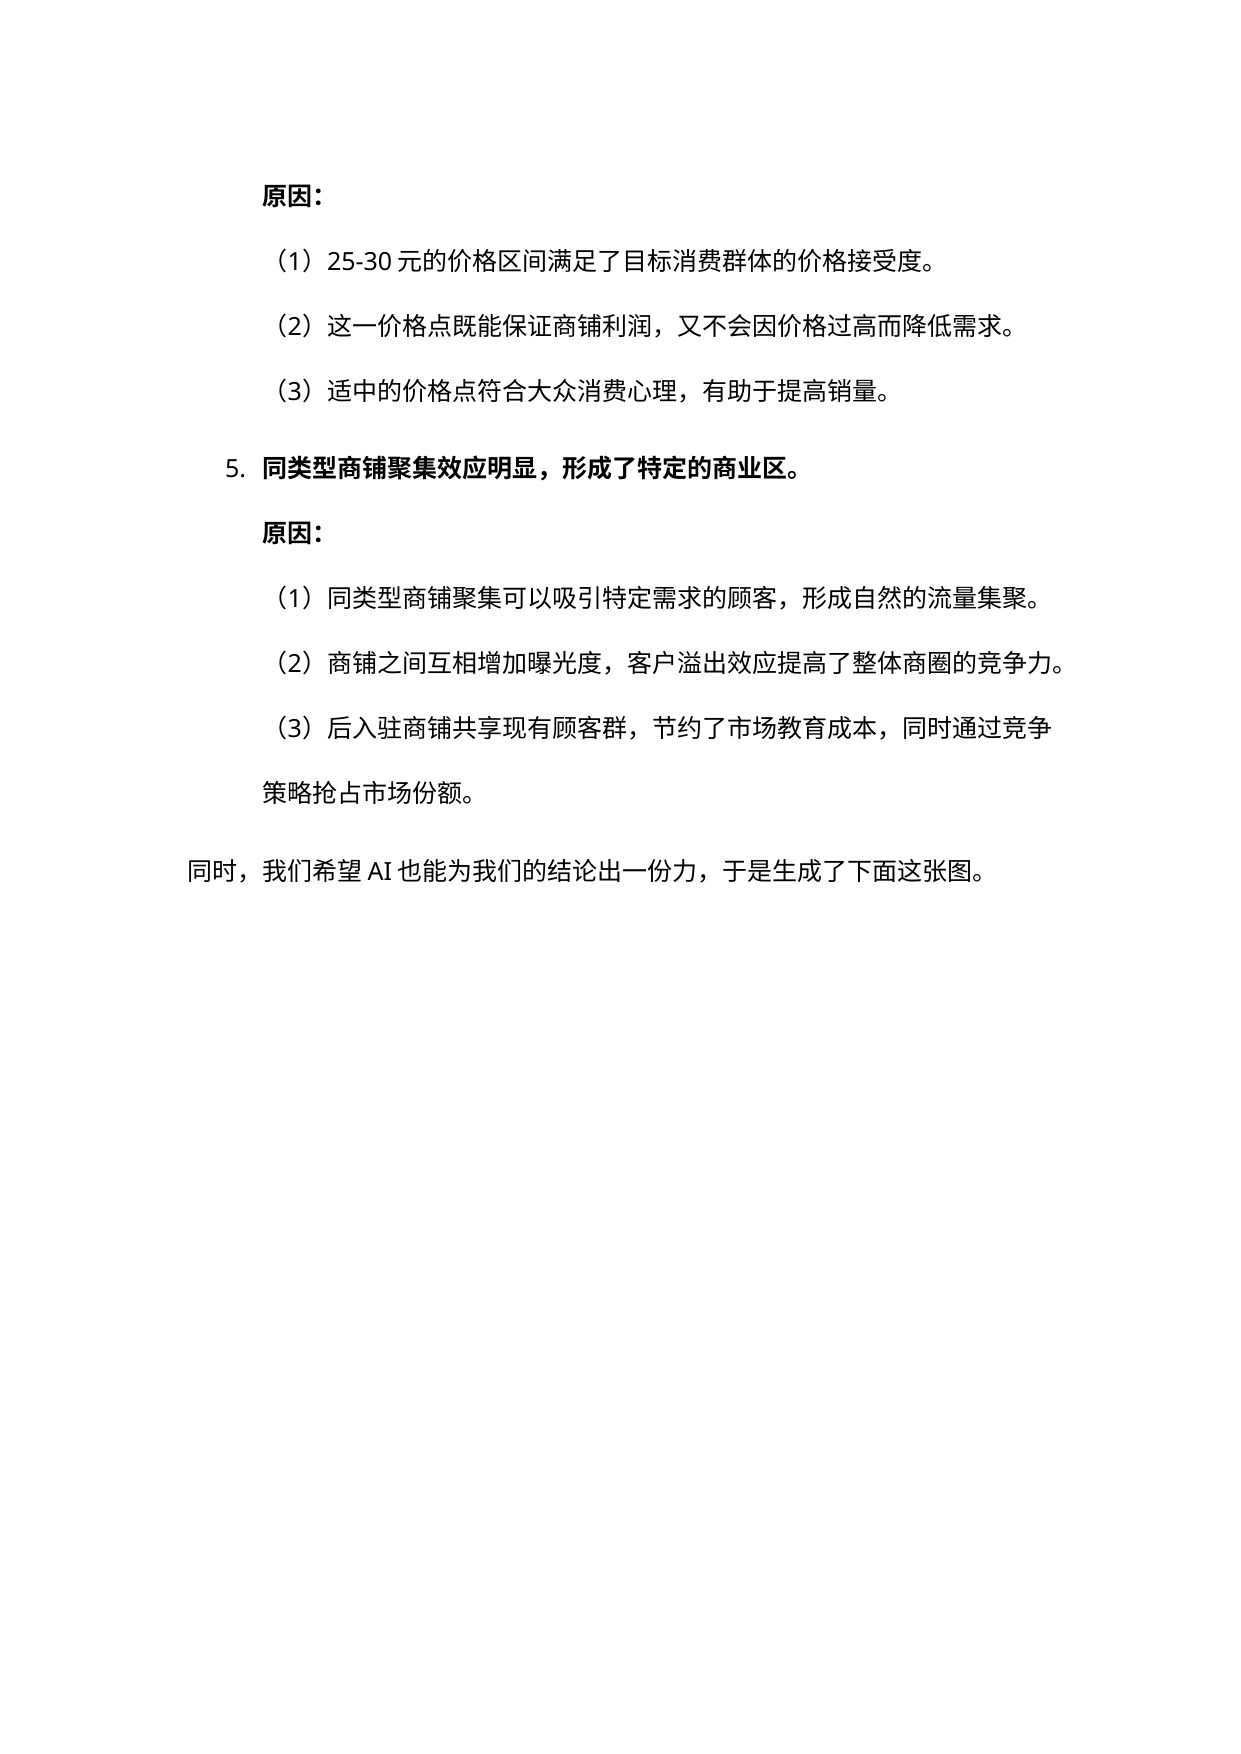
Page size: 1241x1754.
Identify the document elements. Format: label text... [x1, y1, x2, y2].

text 同时，我们希望AI也能为我们的结论出一份力，于是生成了下面这张图。 [187, 837, 1053, 902]
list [225, 162, 1053, 422]
list 同类型商铺聚集效应明显，形成了特定的商业区。 原因： （1）同类型商铺聚集可以吸引特定需求的顾客，形成自然的流量集聚。 （2）商铺之间互相增加曝光度，客户溢出效应提高了整体商圈的竞争力。 （3）后入驻商铺共享现有顾客群，节约了市场教育成本，同时通过竞争策略抢占市场份额。 [225, 434, 1053, 824]
